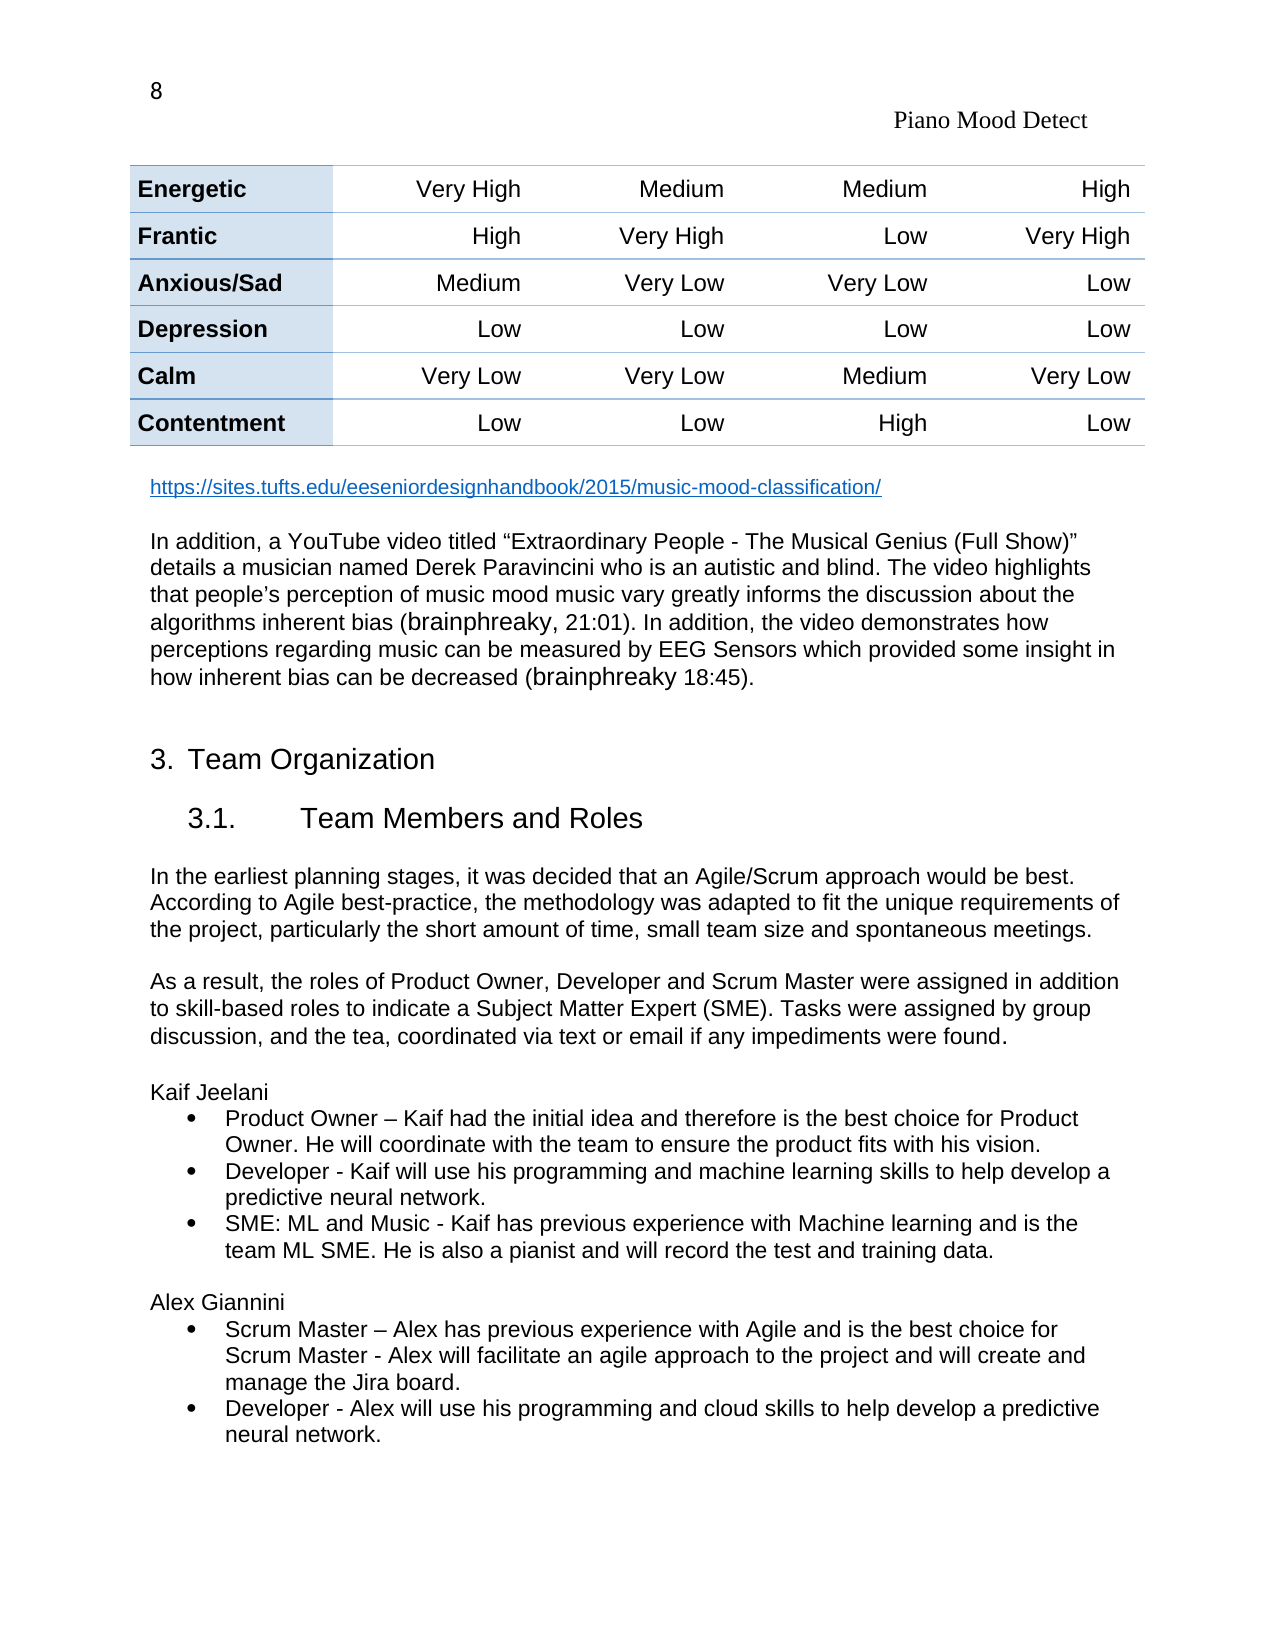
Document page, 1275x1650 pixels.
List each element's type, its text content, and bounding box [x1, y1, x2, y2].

table_cell Medium [739, 353, 942, 398]
table_cell Low [739, 306, 942, 351]
table_cell Low [333, 306, 536, 351]
text https://sites.tufts.edu/eeseniordesignhandbook/2015/music-mood-classification/ [150, 475, 1125, 499]
table_cell Low [536, 306, 739, 351]
subtitle Team Members and Roles [187, 801, 1125, 834]
text In the earliest planning stages, it was decided that an Agile/Scrum approach would be best. According to Agile best-practice, the methodology was adapted to fit the unique requirements of the project, particularly the short amount of time, small team size and spontaneous meetings. [150, 863, 1125, 942]
table_cell High [942, 166, 1145, 211]
table_cell Low [942, 306, 1145, 351]
text Kaif Jeelani [150, 1078, 1125, 1105]
table_cell Depression [130, 306, 333, 351]
text In addition, a YouTube video titled “Extraordinary People - The Musical Genius (Full Show)” details a musician named Derek Paravincini who is an autistic and blind. The video highlights that people’s perception of music mood music vary greatly informs the discussion about the algorithms inherent bias (brainphreaky, 21:01). In addition, the video demonstrates how perceptions regarding music can be measured by EEG Sensors which provided some insight in how inherent bias can be decreased (brainphreaky 18:45). [150, 528, 1125, 691]
table_cell Medium [536, 166, 739, 211]
table_cell Very High [942, 213, 1145, 258]
table_cell Very Low [942, 353, 1145, 398]
table_cell Low [739, 213, 942, 258]
table_cell High [739, 400, 942, 445]
subtitle Team Organization [150, 742, 1125, 776]
table_cell Very High [536, 213, 739, 258]
text Alex Giannini [150, 1289, 1125, 1316]
table_cell Very Low [739, 260, 942, 305]
table_cell High [333, 213, 536, 258]
table_cell Low [333, 400, 536, 445]
table_cell Medium [333, 260, 536, 305]
table_cell Calm [130, 353, 333, 398]
table_cell Very High [333, 166, 536, 211]
list Developer - Kaif will use his programming and machine learning skills to help develop a predictive neural network. [187, 1158, 1125, 1210]
table_cell Very Low [536, 260, 739, 305]
list SME: ML and Music - Kaif has previous experience with Machine learning and is the team ML SME. He is also a pianist and will record the test and training data. [187, 1210, 1125, 1263]
text As a result, the roles of Product Owner, Developer and Scrum Master were assigned in addition to skill-based roles to indicate a Subject Matter Expert (SME). Tasks were assigned by group discussion, and the tea, coordinated via text or email if any impediments were found. [150, 968, 1125, 1050]
table_cell Frantic [130, 213, 333, 258]
table_cell Medium [739, 166, 942, 211]
list Product Owner – Kaif had the initial idea and therefore is the best choice for Product Owner. He will coordinate with the team to ensure the product fits with his vision. [187, 1105, 1125, 1158]
list Scrum Master – Alex has previous experience with Agile and is the best choice for Scrum Master - Alex will facilitate an agile approach to the project and will create and manage the Jira board. [187, 1316, 1125, 1395]
table_cell Low [942, 400, 1145, 445]
table_cell Low [942, 260, 1145, 305]
table_cell Low [536, 400, 739, 445]
table_cell Very Low [333, 353, 536, 398]
table_cell Very Low [536, 353, 739, 398]
table_cell Anxious/Sad [130, 260, 333, 305]
table_cell Contentment [130, 400, 333, 445]
list Developer - Alex will use his programming and cloud skills to help develop a predictive neural network. [187, 1395, 1125, 1447]
table_cell Energetic [130, 166, 333, 211]
